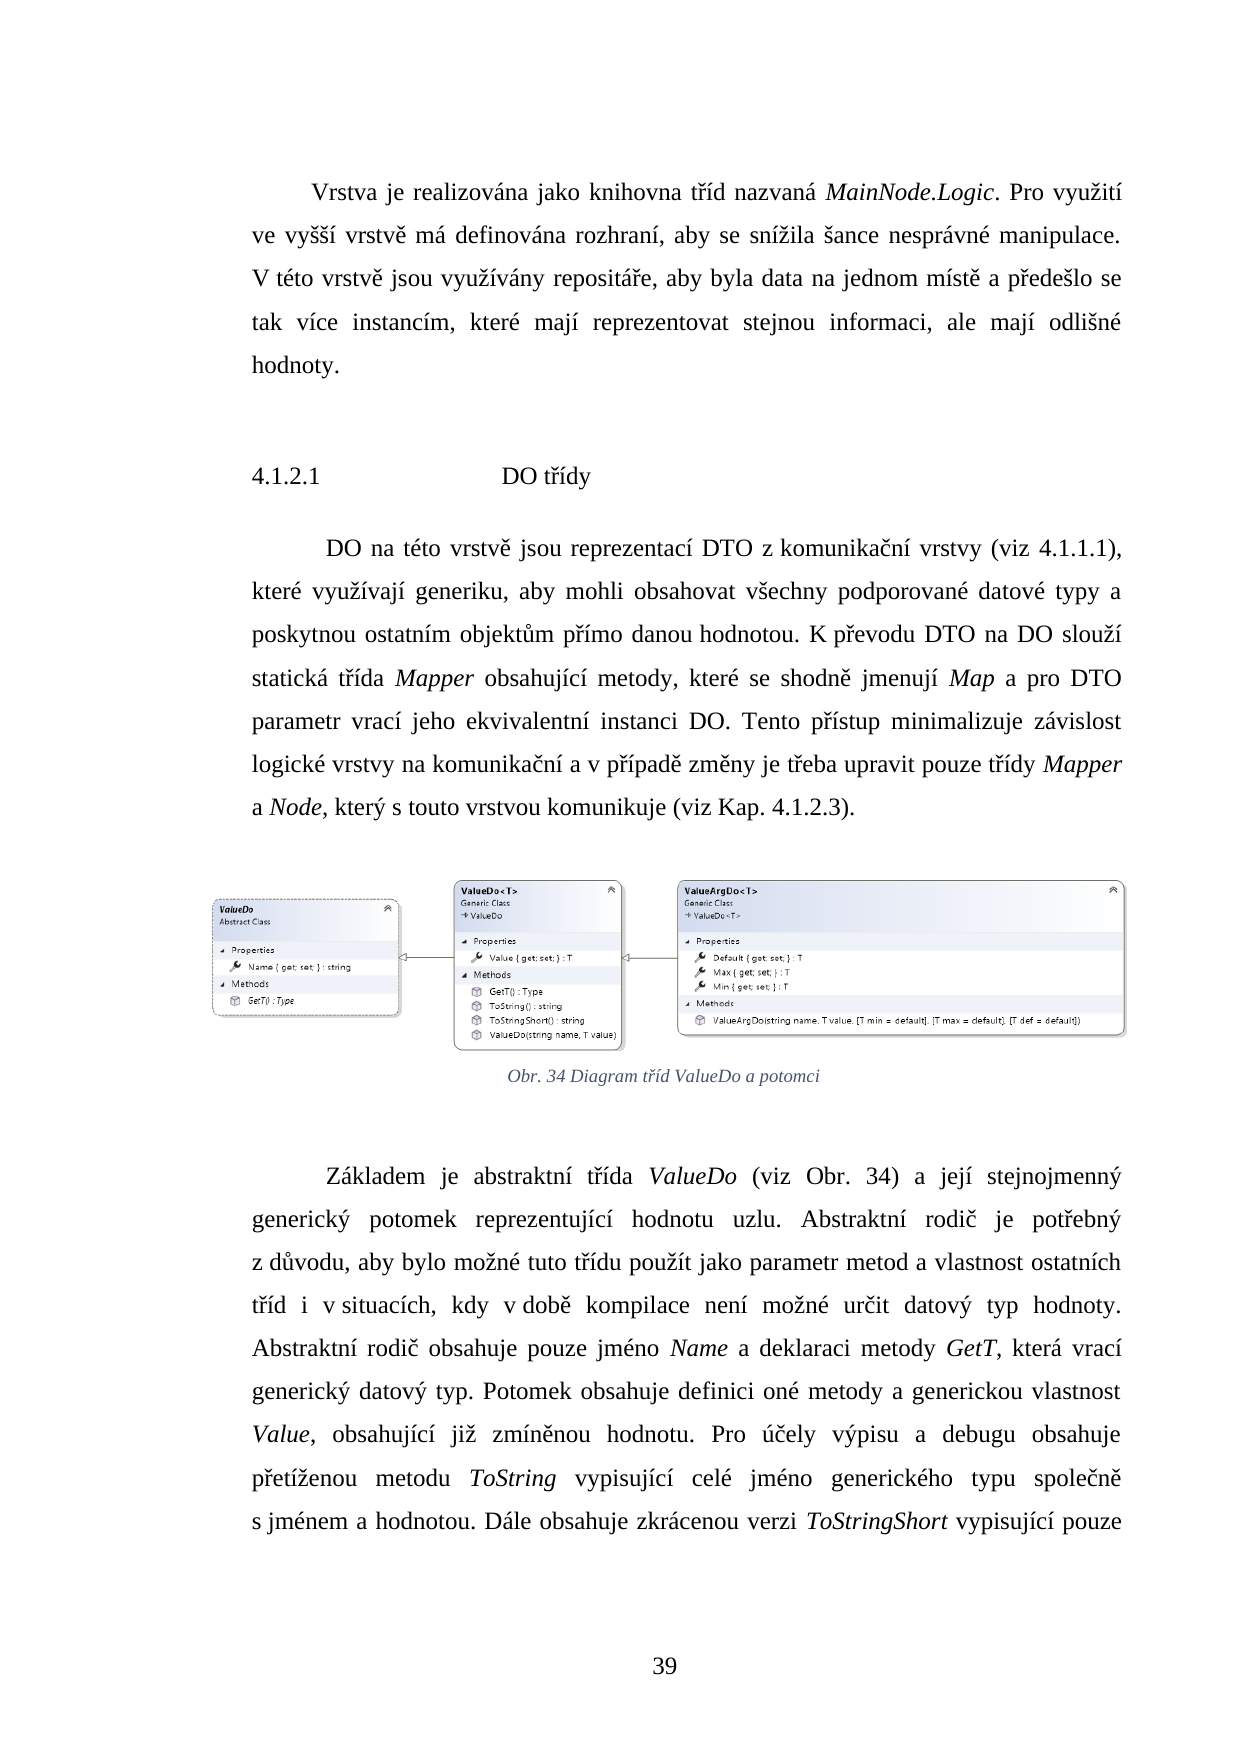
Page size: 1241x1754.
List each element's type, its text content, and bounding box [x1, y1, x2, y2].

text DO na této vrstvě jsou reprezentací DTO z komunikační vrstvy (viz 4.1.1.1), které využívají generiku, aby mohli obsahovat všechny podporované datové typy a poskytnou ostatním objektům přímo danou hodnotou. K převodu DTO na DO slouží statická třída Mapper obsahující metody, které se shodně jmenují Map a pro DTO parametr vrací jeho ekvivalentní instanci DO. Tento přístup minimalizuje závislost logické vrstvy na komunikační a v případě změny je třeba upravit pouze třídy Mapper a Node, který s touto vrstvou komunikuje (viz Kap. 4.1.2.3). [252, 533, 1122, 821]
text Vrstva je realizována jako knihovna tříd nazvaná MainNode.Logic. Pro využití ve vyšší vrstvě má definována rozhraní, aby se snížila šance nesprávné manipulace. V této vrstvě jsou využívány repositáře, aby byla data na jednom místě a předešlo se tak více instancím, které mají reprezentovat stejnou informaci, ale mají odlišné hodnoty. [252, 177, 1122, 378]
picture [206, 878, 1135, 1051]
text Obr. 34 Diagram tříd ValueDo a potomci [207, 1064, 1122, 1086]
subtitle DO třídy [252, 461, 1122, 490]
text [252, 1161, 1122, 1534]
